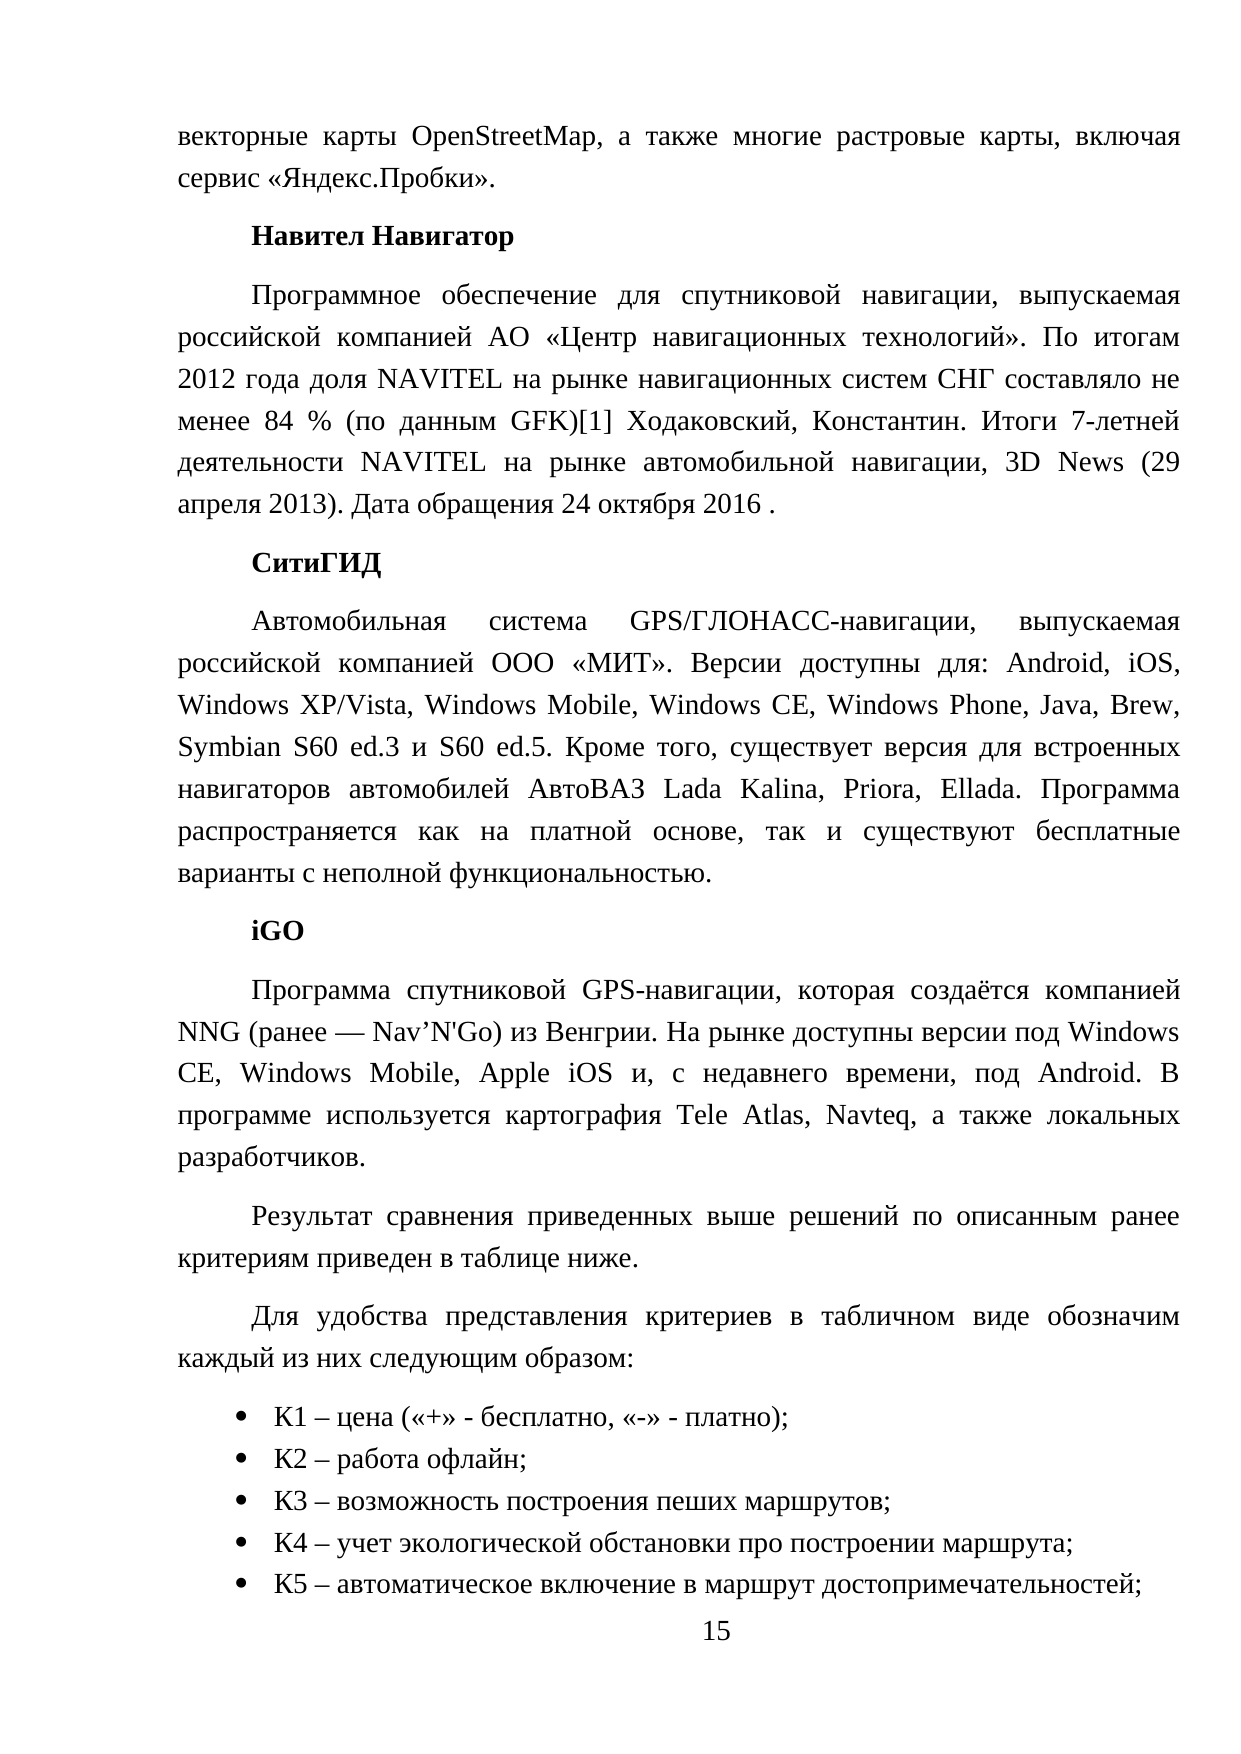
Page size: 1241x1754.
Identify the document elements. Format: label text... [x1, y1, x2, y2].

text iGO [177, 913, 1181, 947]
text СитиГИД [177, 545, 1181, 578]
text Навител Навигатор [177, 218, 1181, 252]
list К3 – возможность построения пеших маршрутов; [236, 1483, 1181, 1516]
text Результат сравнения приведенных выше решений по описанным ранее критериям приведен в таблице ниже. [177, 1198, 1181, 1273]
list К4 – учет экологической обстановки про построении маршрута; [236, 1525, 1181, 1558]
text Для удобства представления критериев в табличном виде обозначим каждый из них следующим образом: [177, 1298, 1181, 1374]
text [177, 118, 1181, 193]
text Автомобильная система GPS/ГЛОНАСС-навигации, выпускаемая российской компанией ООО «МИТ». Версии доступны для: Android, iOS, Windows XP/Vista, Windows Mobile, Windows CE, Windows Phone, Java, Brew, Symbian S60 ed.3 и S60 ed.5. Кроме того, существует версия для встроенных навигаторов автомобилей АвтоВАЗ Lada Kalina, Priora, Ellada. Программа распространяется как на платной основе, так и существуют бесплатные варианты с неполной функциональностью. [177, 603, 1181, 888]
text Программное обеспечение для спутниковой навигации, выпускаемая российской компанией АО «Центр навигационных технологий». По итогам 2012 года доля NAVITEL на рынке навигационных систем СНГ составляло не менее 84 % (по данным GFK)[1] Ходаковский, Константин. Итоги 7-летней деятельности NAVITEL на рынке автомобильной навигации, 3D News (29 апреля 2013). Дата обращения 24 октября 2016 . [177, 277, 1181, 520]
list К5 – автоматическое включение в маршрут достопримечательностей; [236, 1567, 1181, 1600]
list К1 – цена («+» - бесплатно, «-» - платно); [236, 1399, 1181, 1432]
list К2 – работа офлайн; [236, 1441, 1181, 1474]
text Программа спутниковой GPS-навигации, которая создаётся компанией NNG (ранее — Nav’N'Go) из Венгрии. На рынке доступны версии под Windows CE, Windows Mobile, Apple iOS и, с недавнего времени, под Android. В программе используется картография Tele Atlas, Navteq, а также локальных разработчиков. [177, 972, 1181, 1173]
